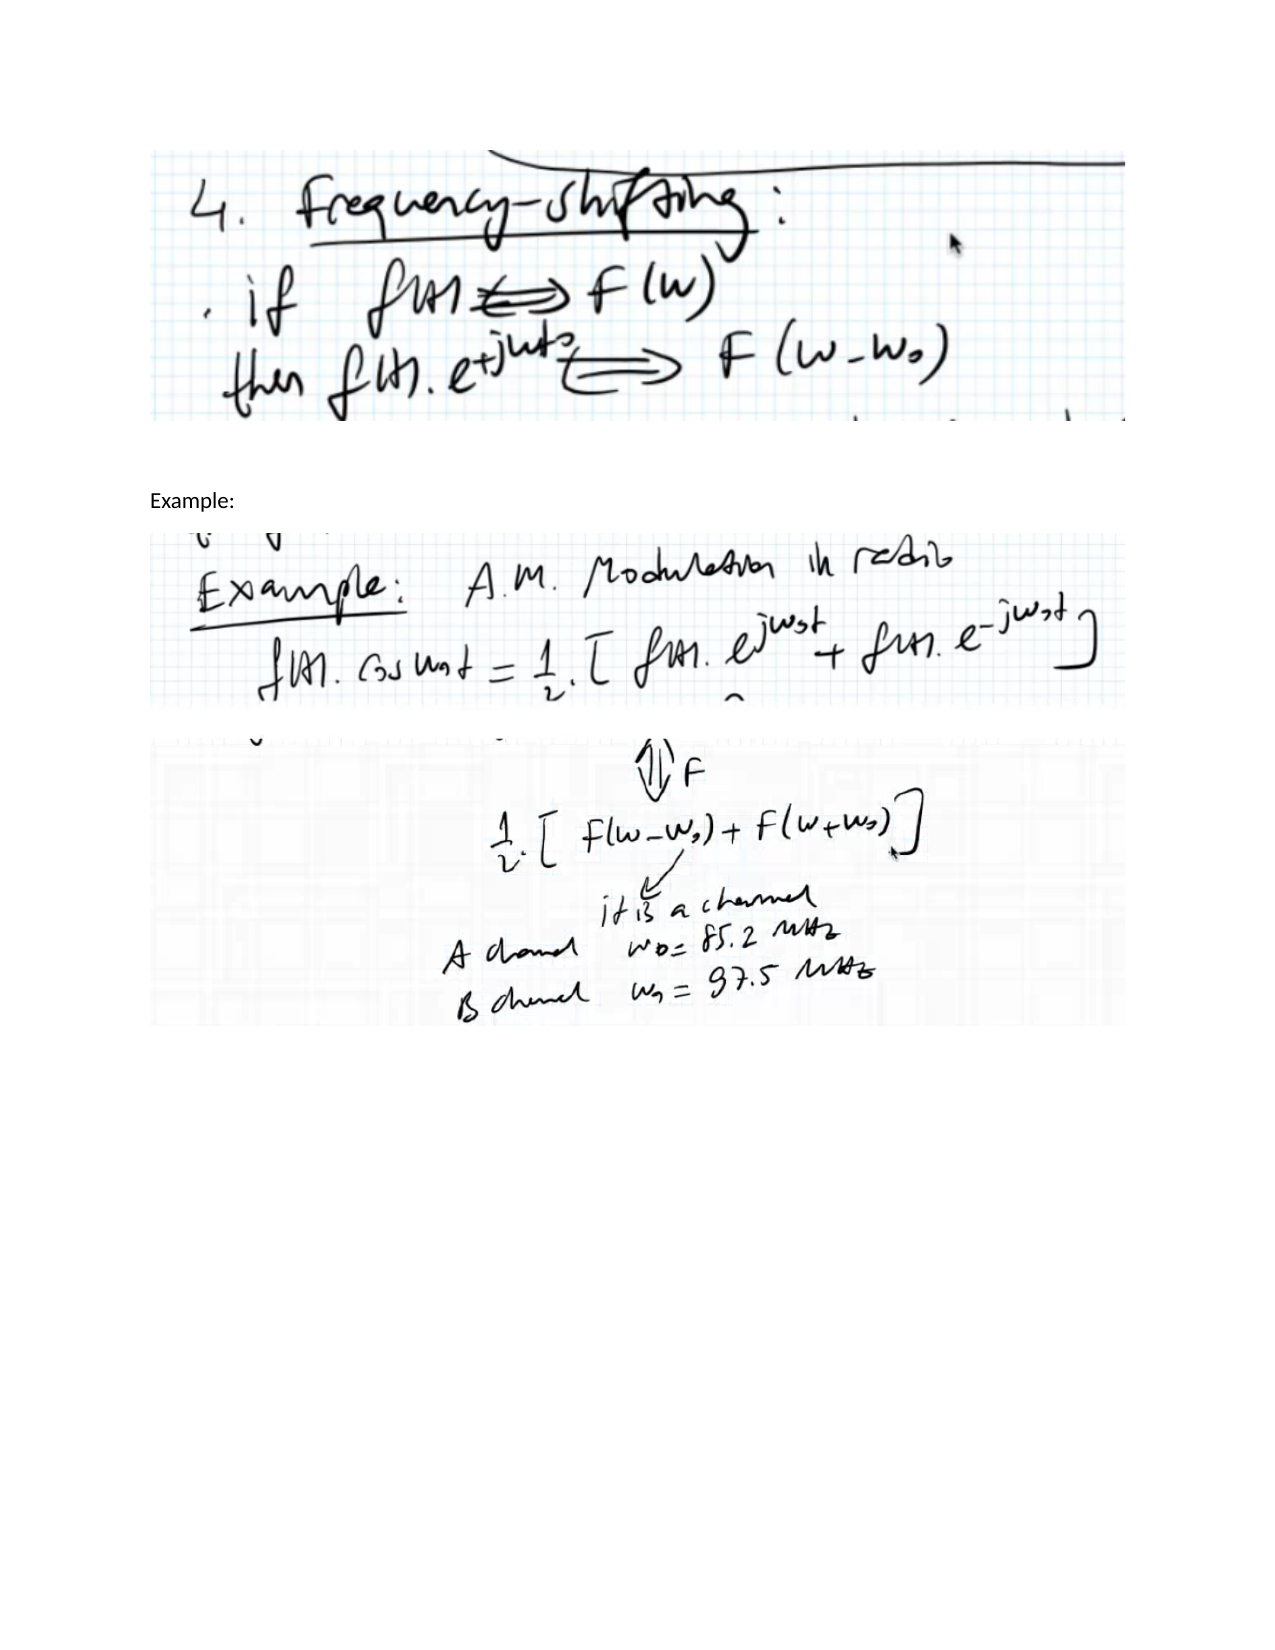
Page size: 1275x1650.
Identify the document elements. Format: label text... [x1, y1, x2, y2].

picture [150, 733, 1125, 1026]
picture [150, 533, 1125, 715]
picture [150, 150, 1125, 421]
text Example: [150, 486, 1125, 514]
